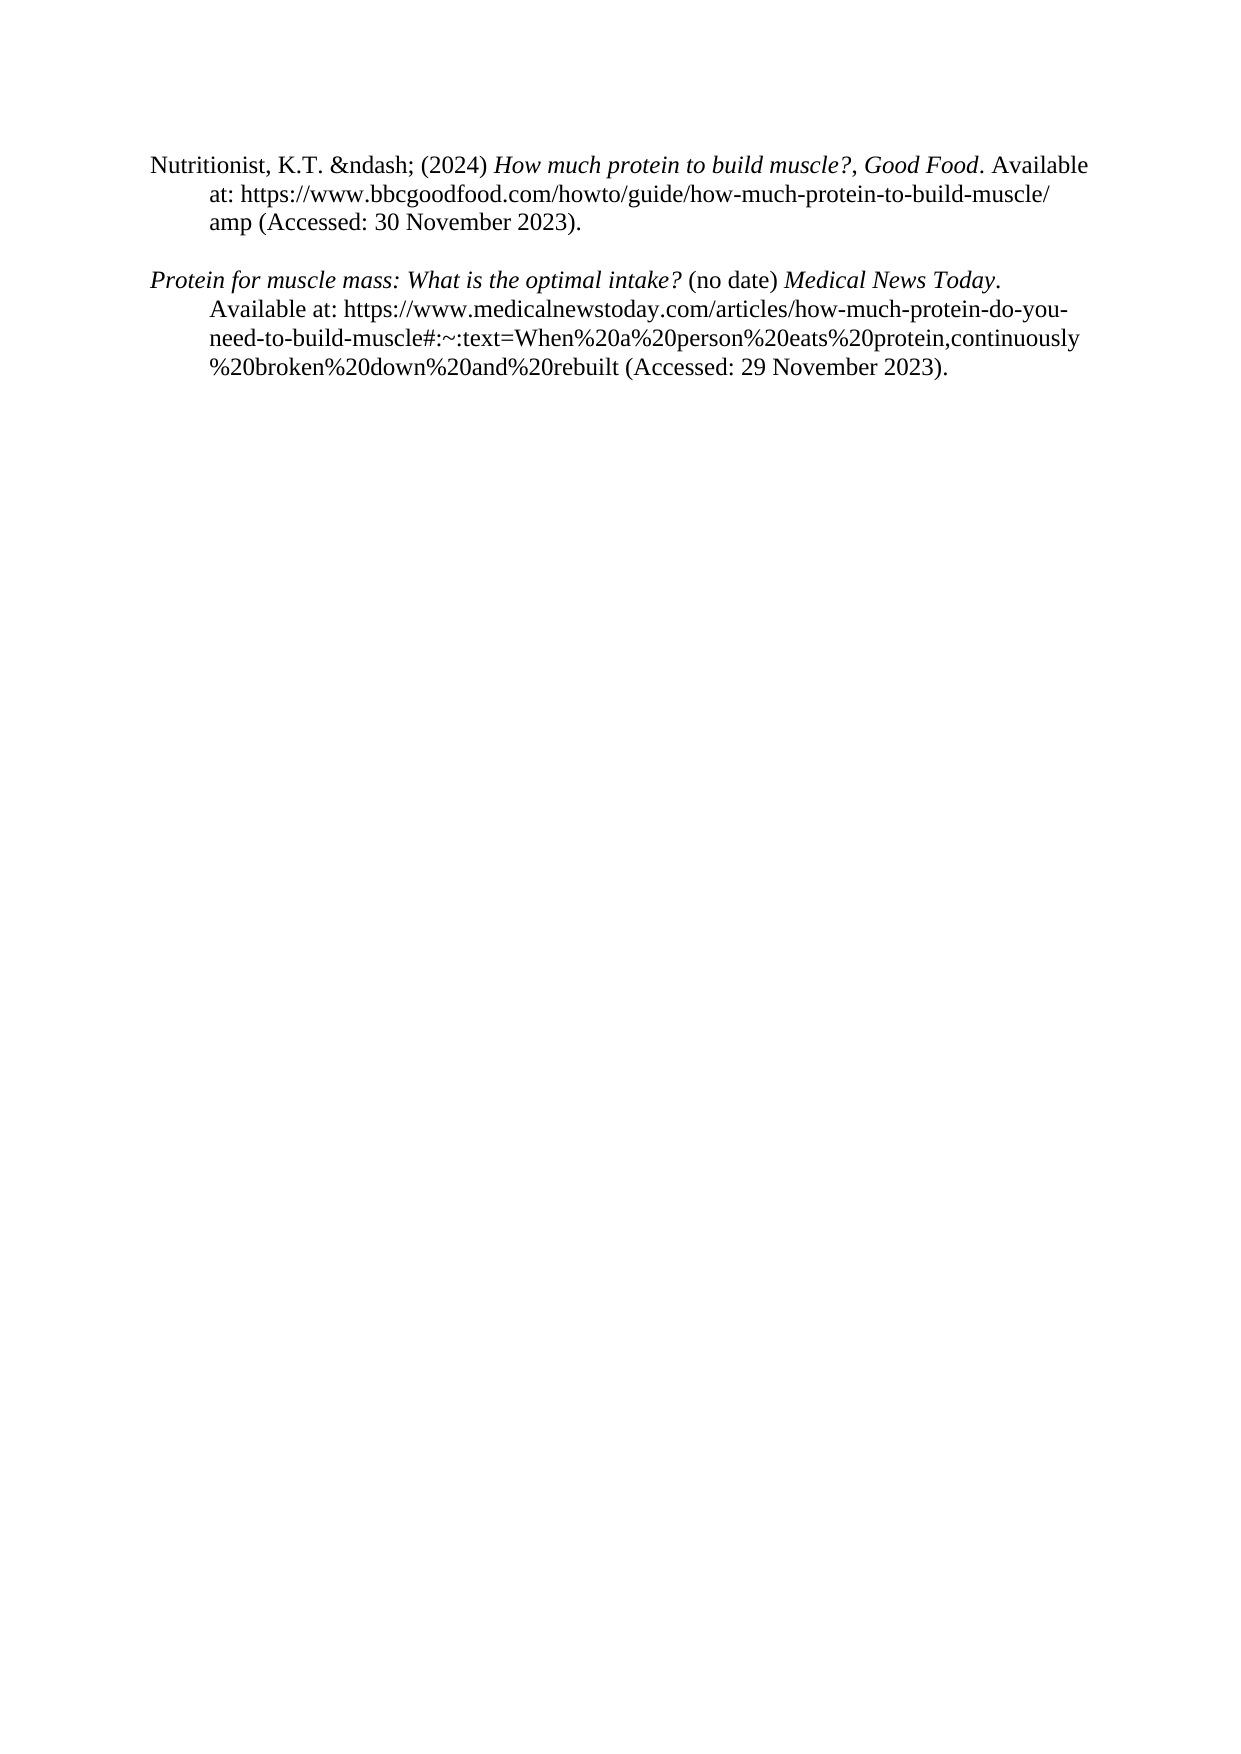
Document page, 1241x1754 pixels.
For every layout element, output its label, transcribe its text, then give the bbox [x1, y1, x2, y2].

text Nutritionist, K.T. &ndash; (2024) How much protein to build muscle?, Good Food. Available at: https://www.bbcgoodfood.com/howto/guide/how-much-protein-to-build-muscle/amp (Accessed: 30 November 2023). [150, 150, 1090, 236]
text Protein for muscle mass: What is the optimal intake? (no date) Medical News Today. Available at: https://www.medicalnewstoday.com/articles/how-much-protein-do-you-need-to-build-muscle#:~:text=When%20a%20person%20eats%20protein,continuously%20broken%20down%20and%20rebuilt (Accessed: 29 November 2023). [150, 265, 1090, 380]
